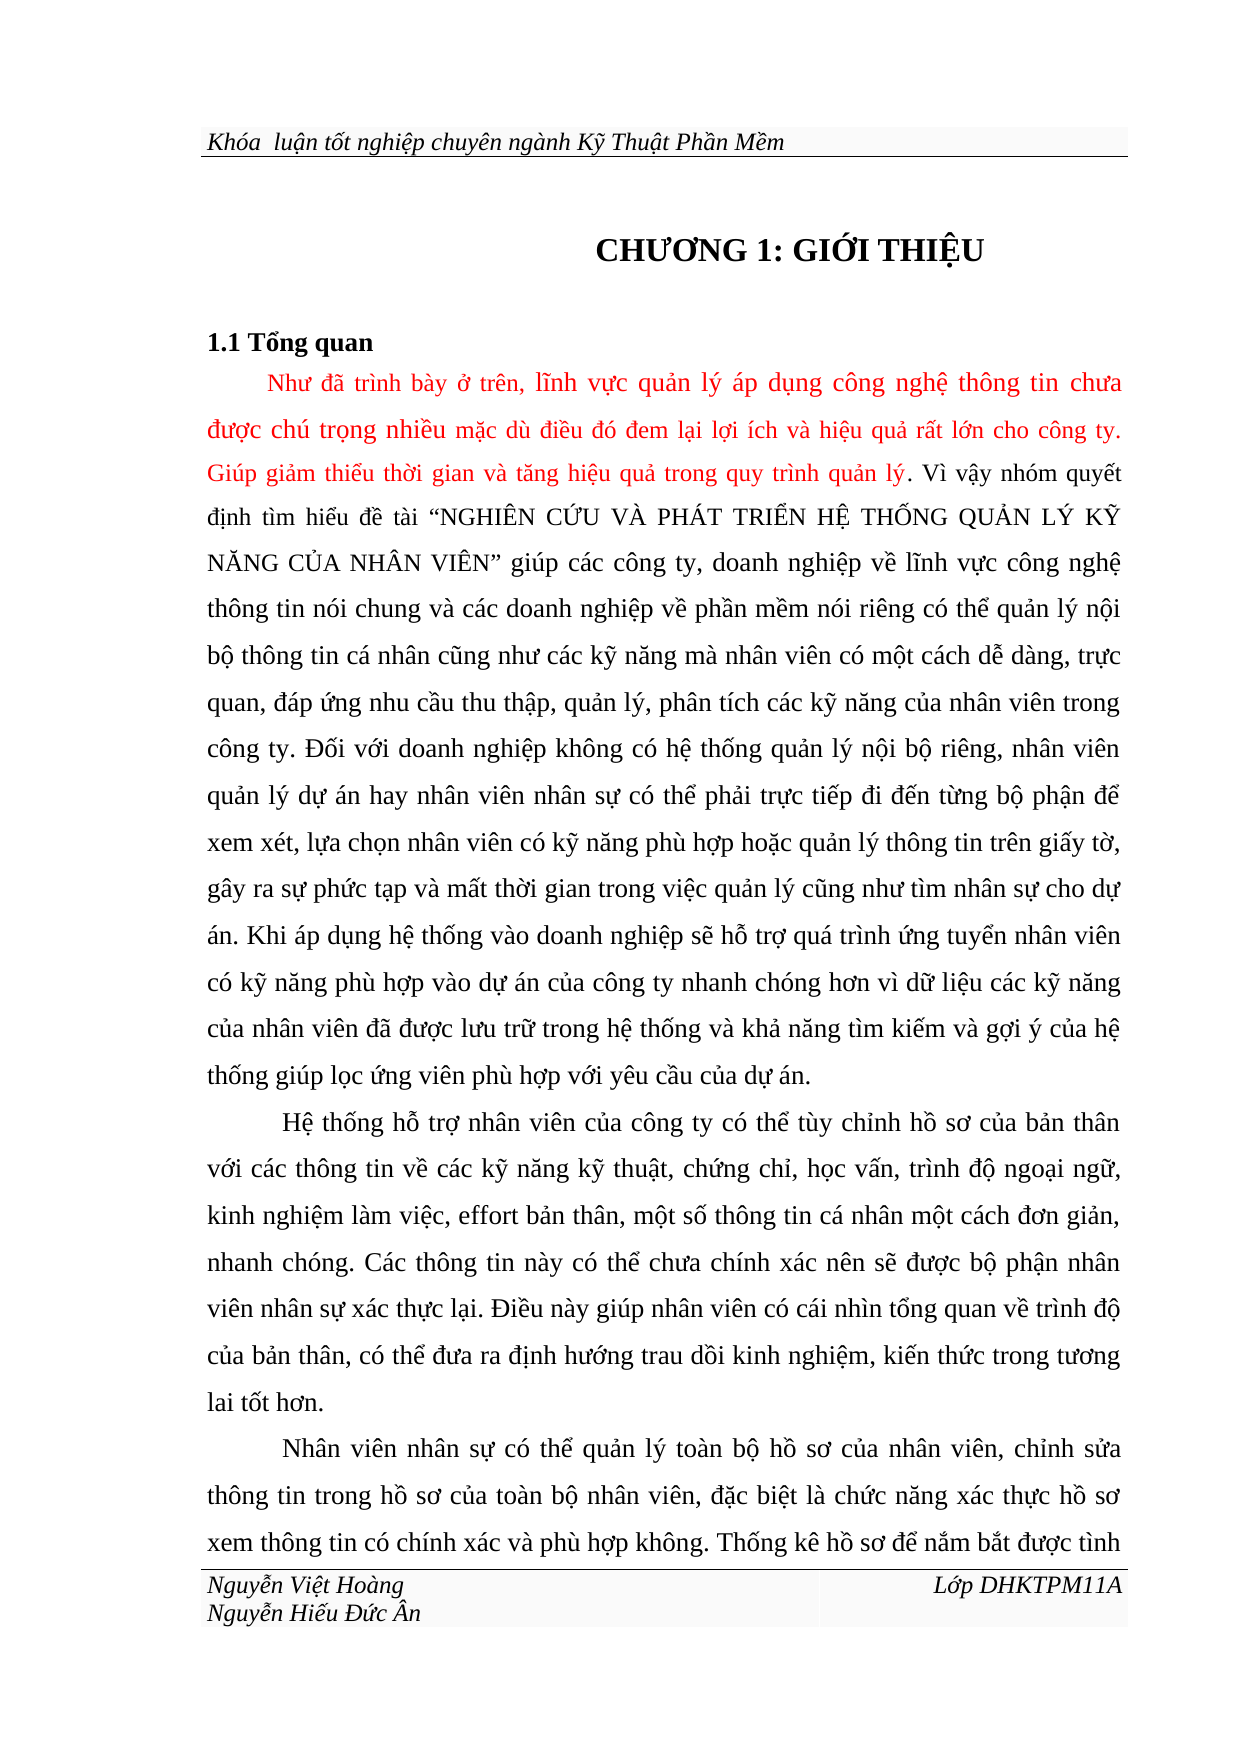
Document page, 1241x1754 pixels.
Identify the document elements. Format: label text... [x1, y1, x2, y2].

subtitle Tổng quan [207, 326, 1122, 357]
text Hệ thống hỗ trợ nhân viên của công ty có thể tùy chỉnh hồ sơ của bản thân với các thông tin về các kỹ năng kỹ thuật, chứng chỉ, học vấn, trình độ ngoại ngữ, kinh nghiệm làm việc, effort bản thân, một số thông tin cá nhân một cách đơn giản, nhanh chóng. Các thông tin này có thể chưa chính xác nên sẽ được bộ phận nhân viên nhân sự xác thực lại. Điều này giúp nhân viên có cái nhìn tổng quan về trình độ của bản thân, có thể đưa ra định hướng trau dồi kinh nghiệm, kiến thức trong tương lai tốt hơn. [207, 1106, 1122, 1417]
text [207, 1432, 1122, 1557]
subtitle : GIỚI THIỆU [458, 230, 1122, 268]
text Như đã trình bày ở trên, lĩnh vực quản lý áp dụng công nghệ thông tin chưa được chú trọng nhiều mặc dù điều đó đem lại lợi ích và hiệu quả rất lớn cho công ty. Giúp giảm thiểu thời gian và tăng hiệu quả trong quy trình quản lý. Vì vậy nhóm quyết định tìm hiểu đề tài “NGHIÊN CỨU VÀ PHÁT TRIỂN HỆ THỐNG QUẢN LÝ KỸ NĂNG CỦA NHÂN VIÊN” giúp các công ty, doanh nghiệp về lĩnh vực công nghệ thông tin nói chung và các doanh nghiệp về phần mềm nói riêng có thể quản lý nội bộ thông tin cá nhân cũng như các kỹ năng mà nhân viên có một cách dễ dàng, trực quan, đáp ứng nhu cầu thu thập, quản lý, phân tích các kỹ năng của nhân viên trong công ty. Đối với doanh nghiệp không có hệ thống quản lý nội bộ riêng, nhân viên quản lý dự án hay nhân viên nhân sự có thể phải trực tiếp đi đến từng bộ phận để xem xét, lựa chọn nhân viên có kỹ năng phù hợp hoặc quản lý thông tin trên giấy tờ, gây ra sự phức tạp và mất thời gian trong việc quản lý cũng như tìm nhân sự cho dự án. Khi áp dụng hệ thống vào doanh nghiệp sẽ hỗ trợ quá trình ứng tuyển nhân viên có kỹ năng phù hợp vào dự án của công ty nhanh chóng hơn vì dữ liệu các kỹ năng của nhân viên đã được lưu trữ trong hệ thống và khả năng tìm kiếm và gợi ý của hệ thống giúp lọc ứng viên phù hợp với yêu cầu của dự án. [207, 366, 1122, 1090]
